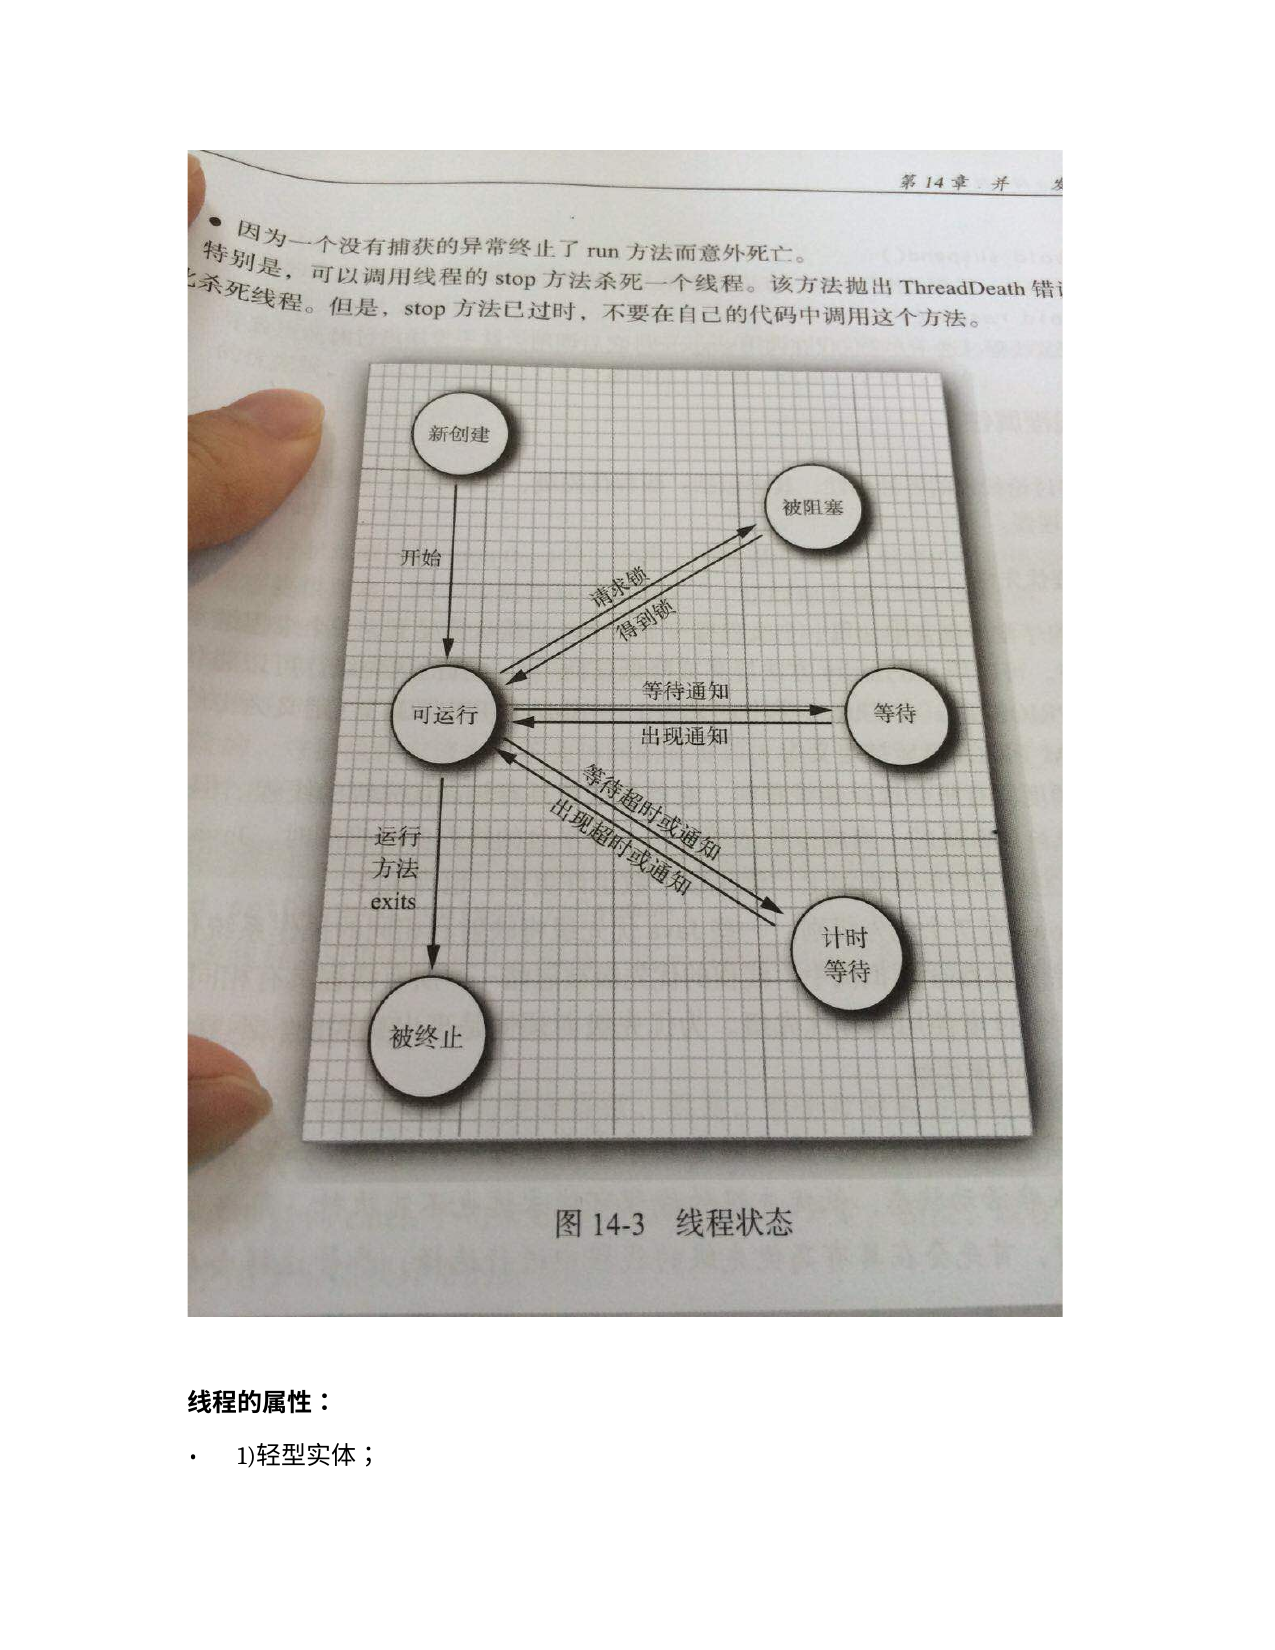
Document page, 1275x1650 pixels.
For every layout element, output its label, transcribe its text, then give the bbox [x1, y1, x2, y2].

picture [187, 150, 1063, 1317]
list 1)轻型实体； [187, 1438, 1087, 1472]
text 线程的属性： [187, 1385, 1087, 1419]
